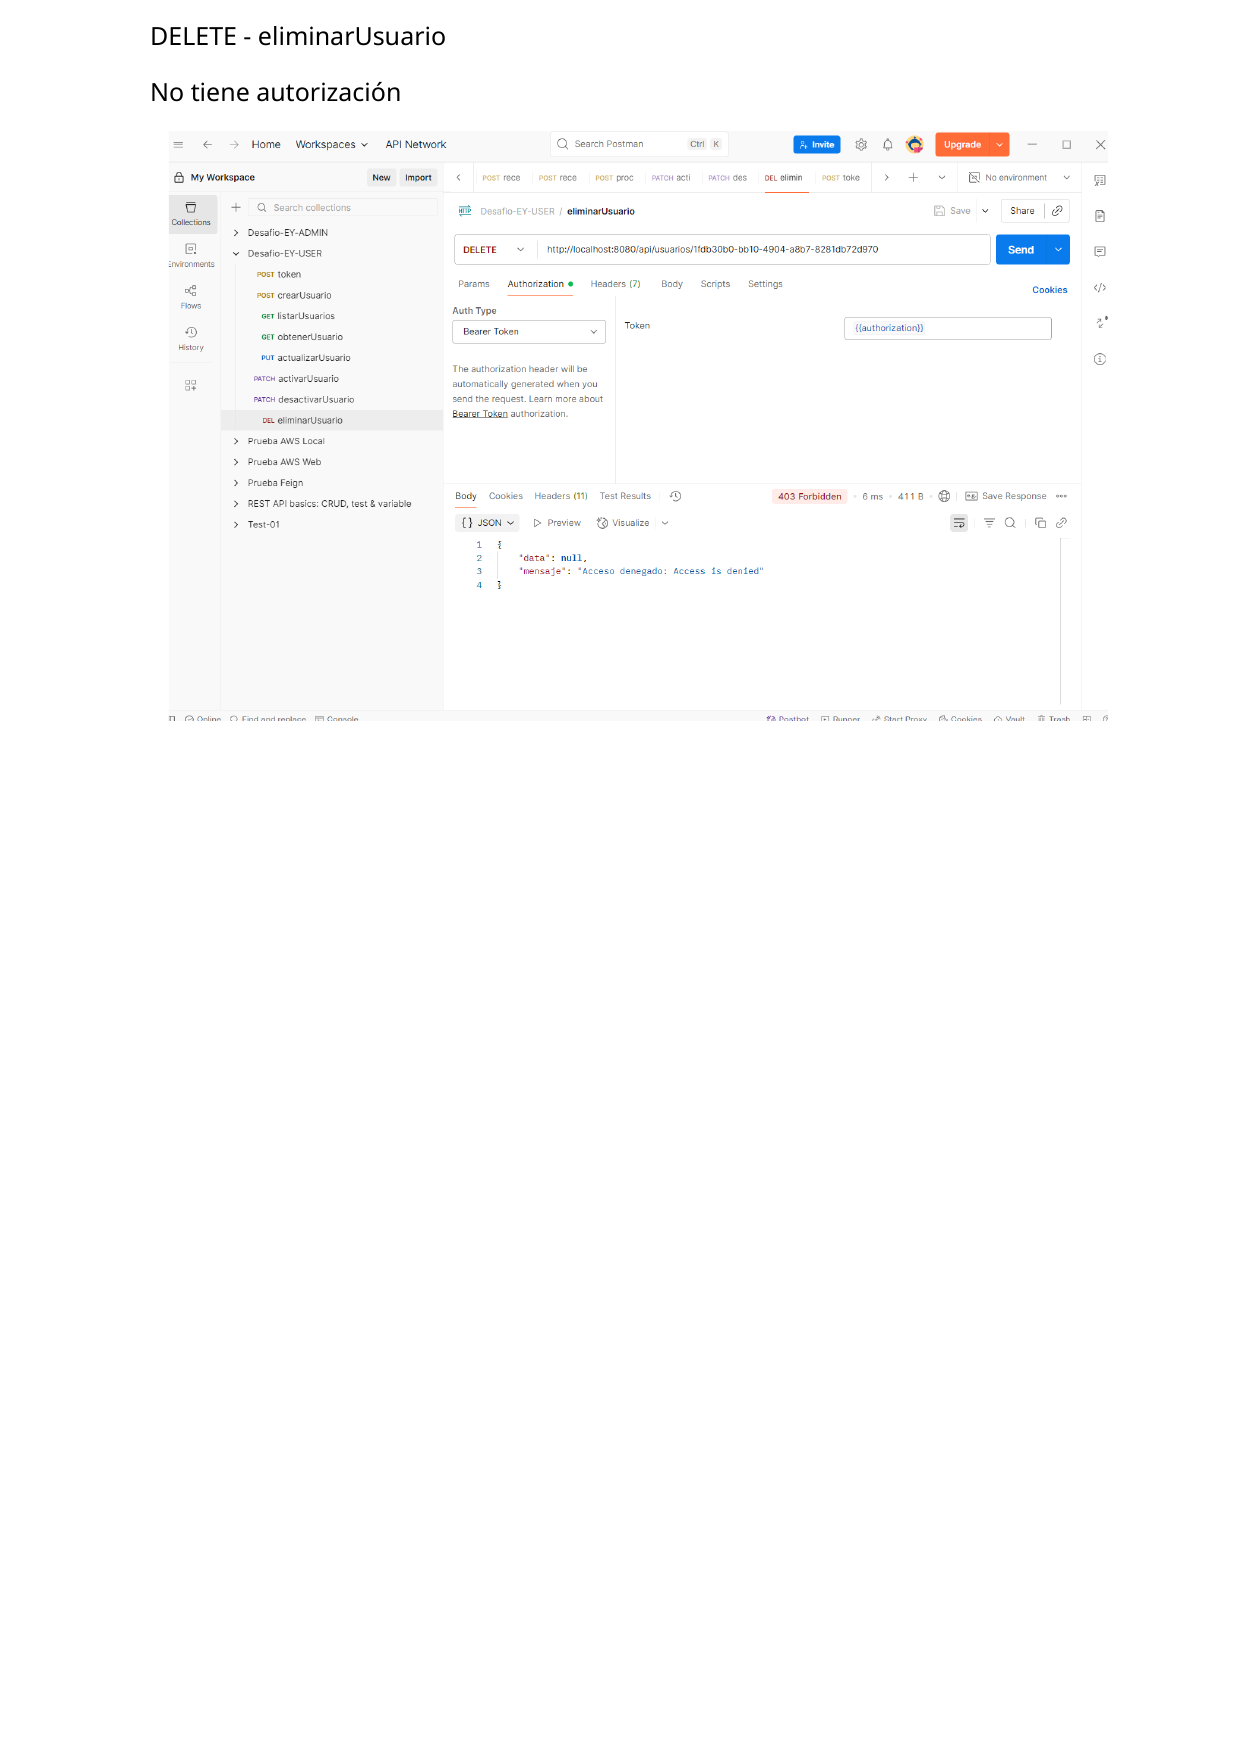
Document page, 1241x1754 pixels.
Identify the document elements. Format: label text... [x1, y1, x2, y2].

text DELETE - eliminarUsuario [150, 19, 1090, 53]
text No tiene autorización [150, 75, 1090, 109]
